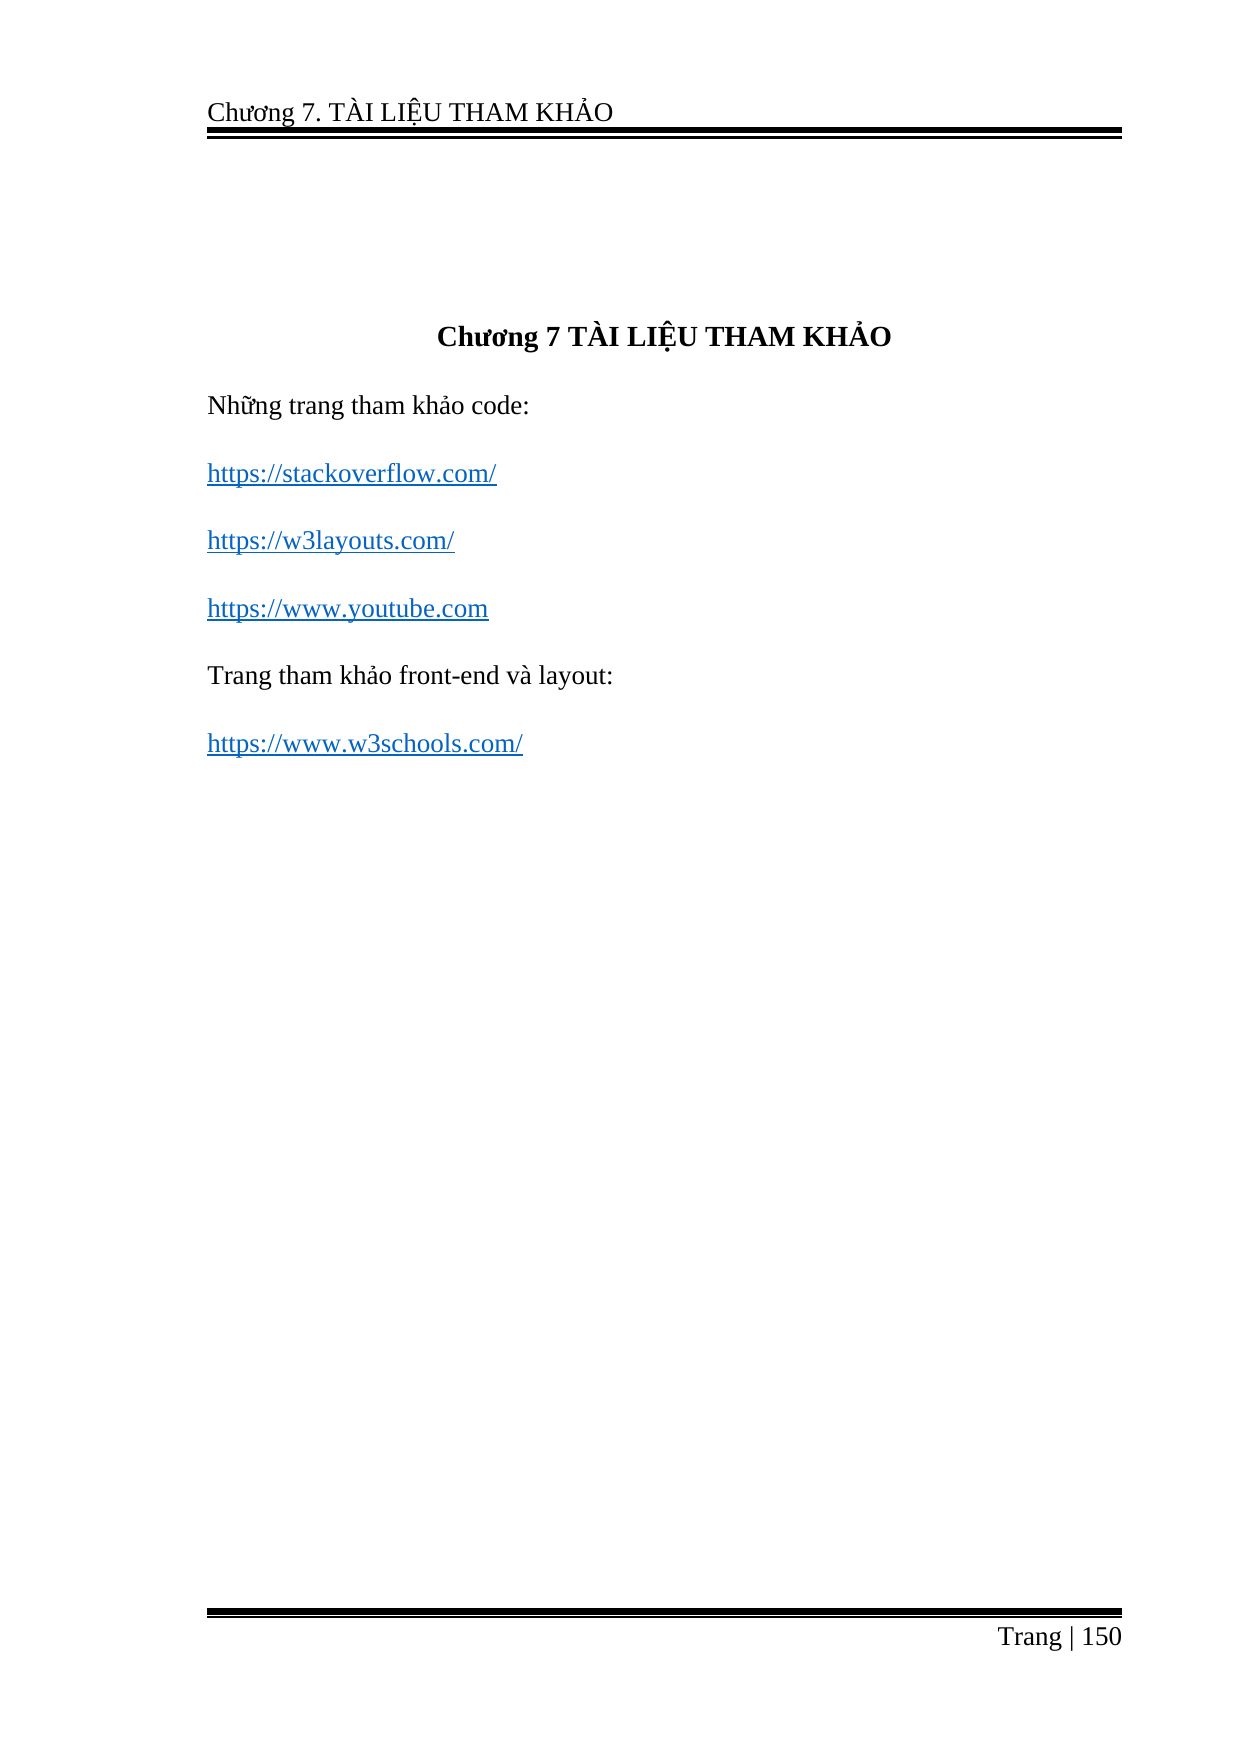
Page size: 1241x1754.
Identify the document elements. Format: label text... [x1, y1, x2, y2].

text https://w3layouts.com/ [207, 524, 1122, 556]
text Trang tham khảo front-end và layout: [207, 659, 1122, 691]
subtitle TÀI LIỆU THAM KHẢO [437, 319, 892, 353]
text https://www.youtube.com [207, 592, 1122, 623]
text Những trang tham khảo code: [207, 228, 1122, 421]
text https://www.w3schools.com/ [207, 727, 1122, 758]
text https://stackoverflow.com/ [207, 457, 1122, 488]
